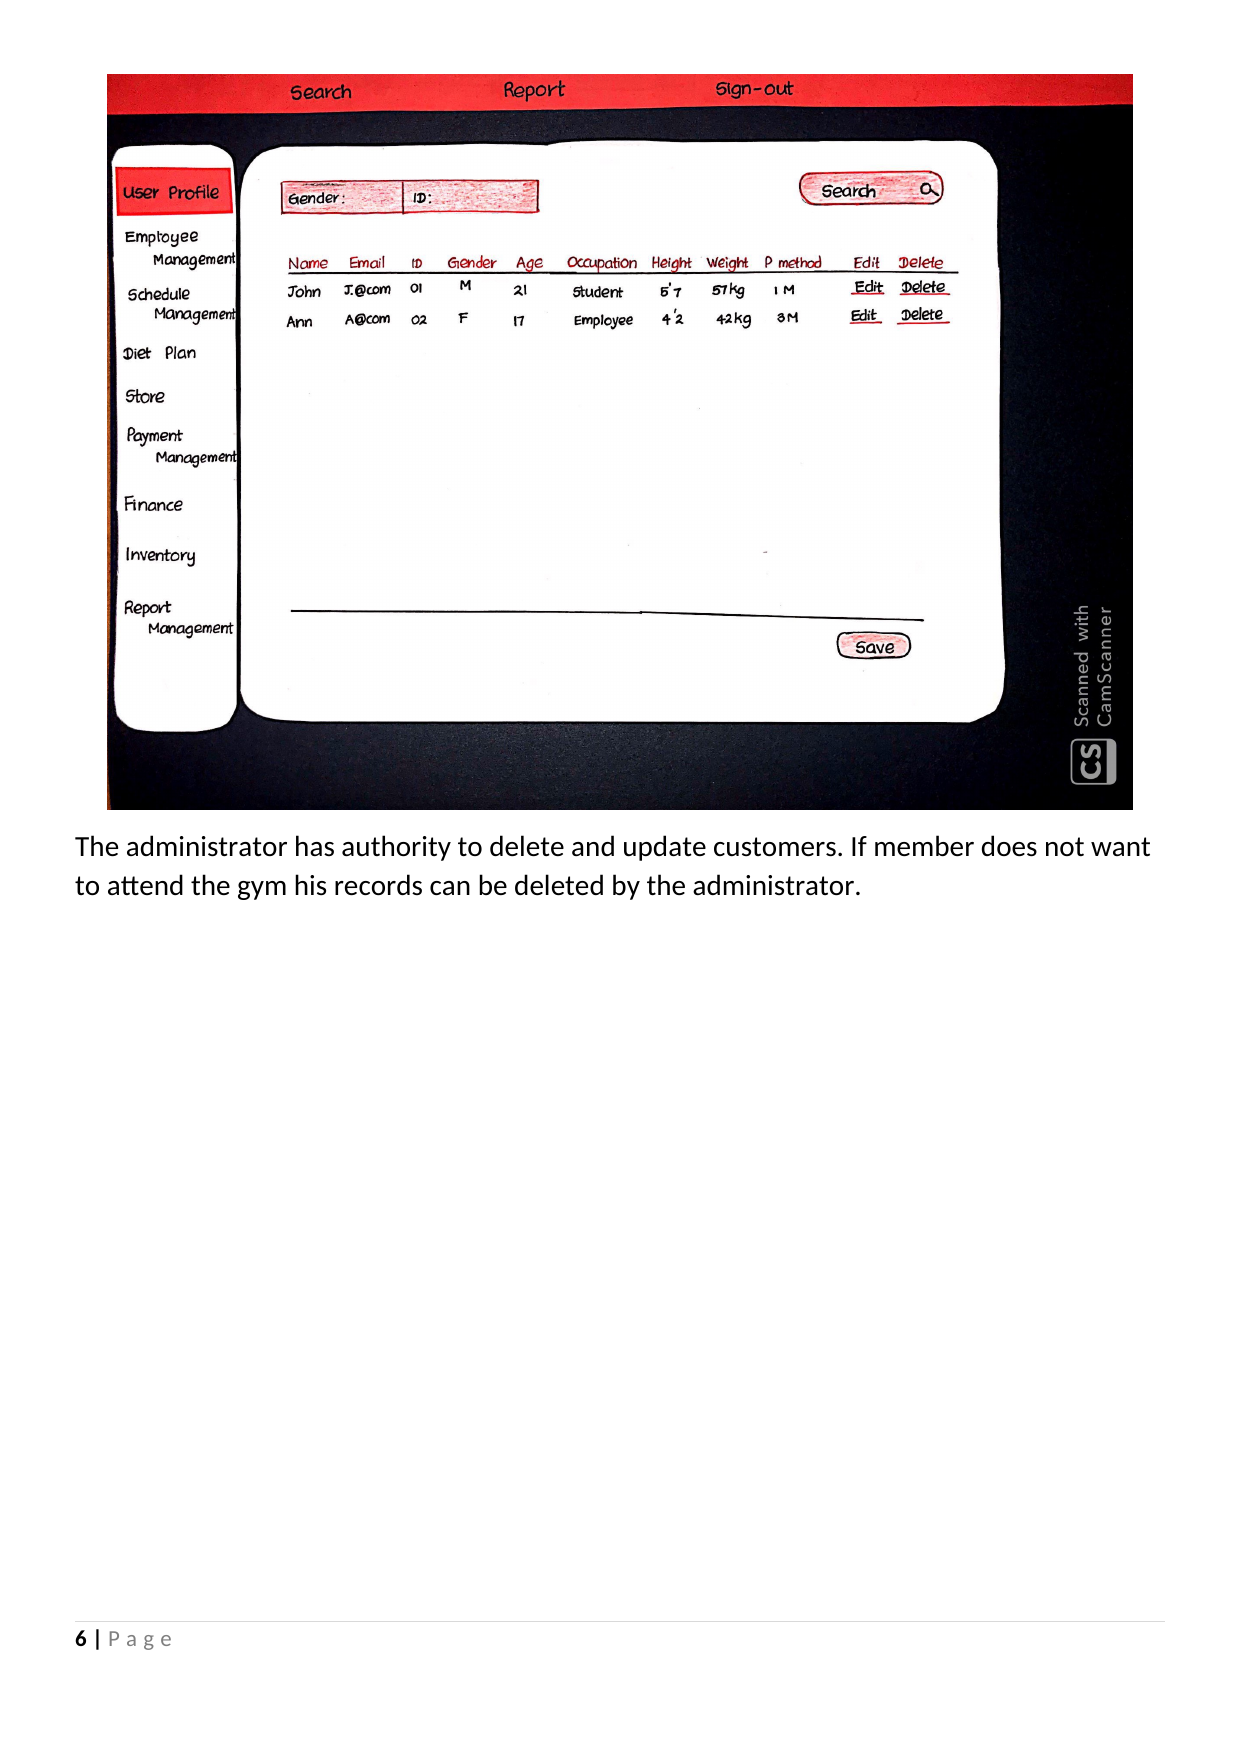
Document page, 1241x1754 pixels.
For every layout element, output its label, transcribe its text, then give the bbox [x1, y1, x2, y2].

text The administrator has authority to delete and update customers. If member does not want to attend the gym his records can be deleted by the administrator. [75, 828, 1165, 902]
picture [107, 74, 1133, 810]
